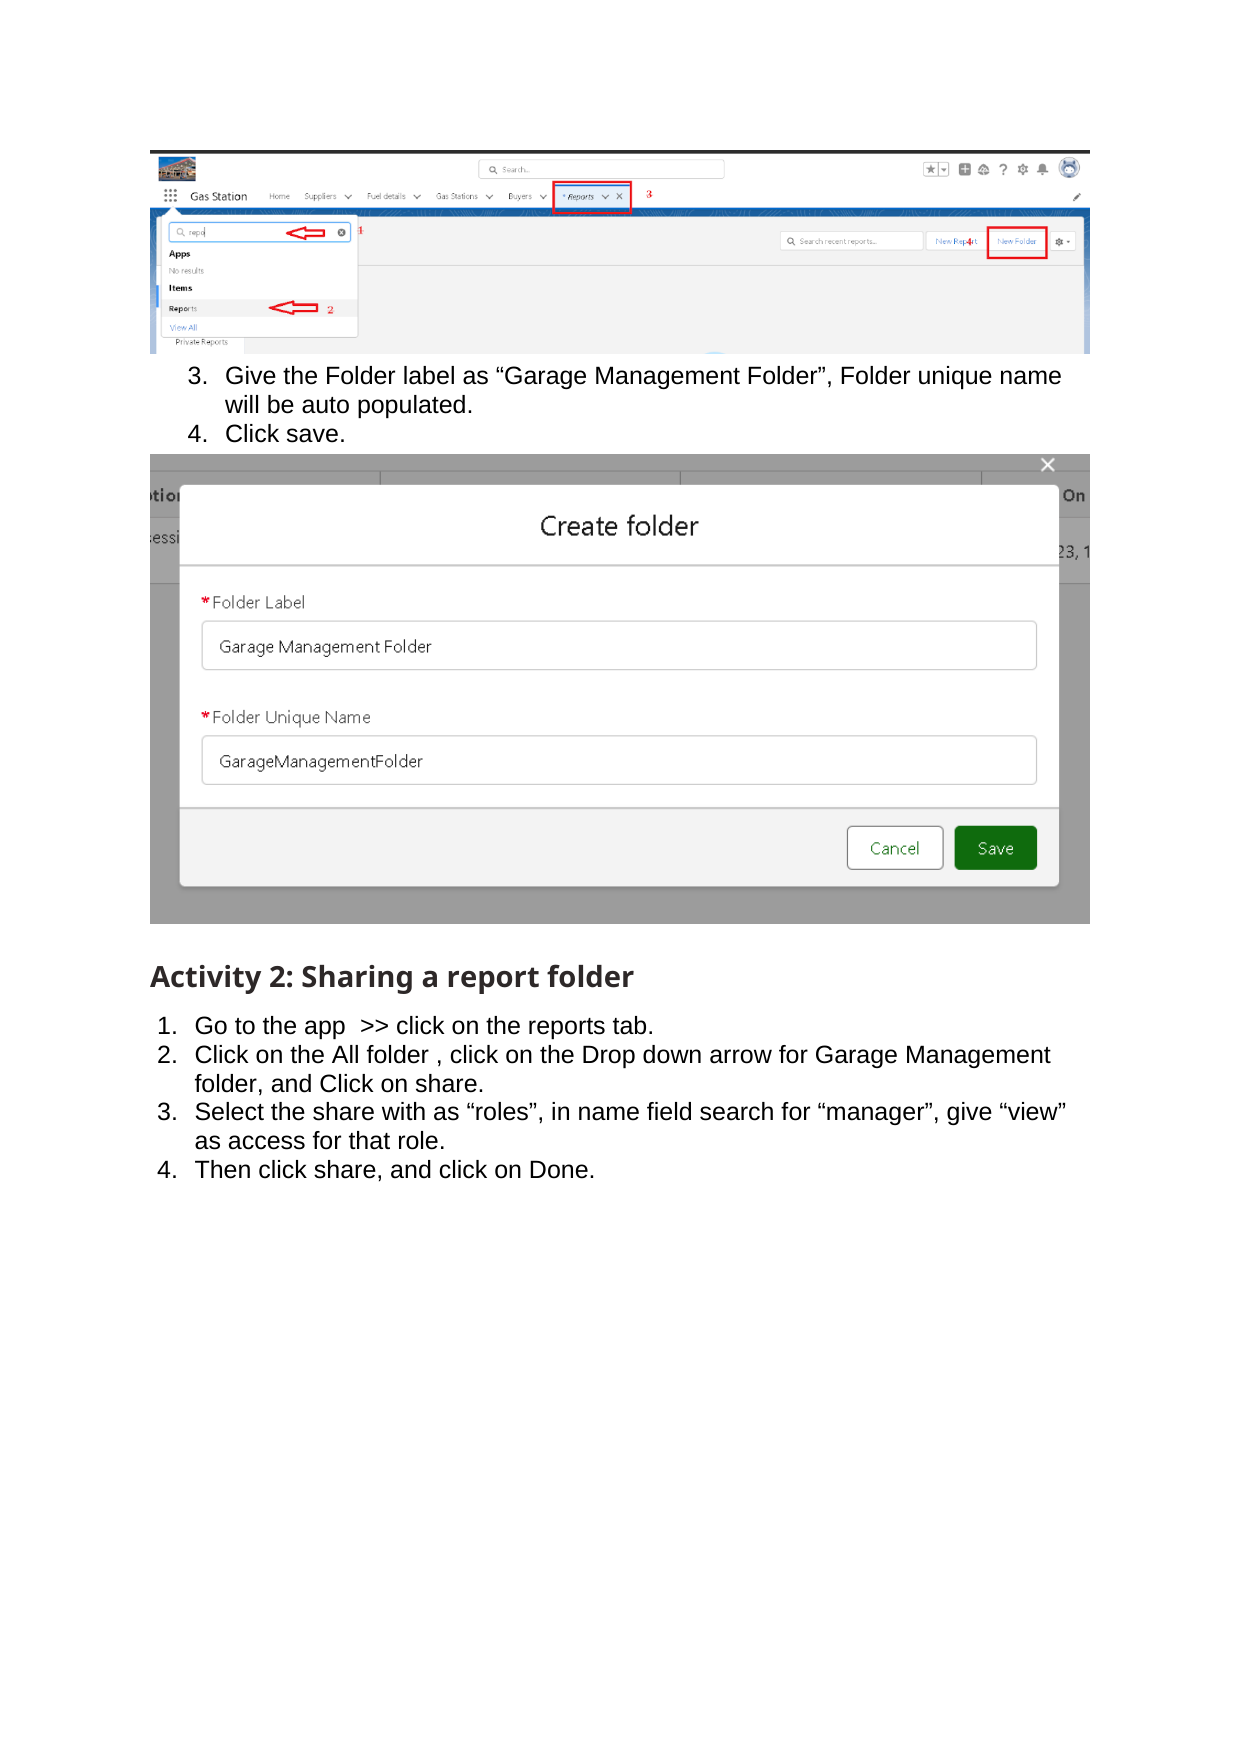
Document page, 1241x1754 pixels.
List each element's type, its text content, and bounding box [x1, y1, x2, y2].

list Select the share with as “roles”, in name field search for “manager”, give “view” as access for that role. [157, 1097, 1090, 1155]
picture [150, 150, 1090, 354]
list Then click share, and click on Done. [157, 1155, 1090, 1184]
list Go to the app >> click on the reports tab. [157, 1011, 1090, 1040]
list Click on the All folder , click on the Drop down arrow for Garage Management folder, and Click on share. [157, 1040, 1090, 1097]
list Click save. [187, 419, 1090, 447]
list Give the Folder label as “Garage Management Folder”, Folder unique name will be auto populated. [187, 361, 1090, 419]
subtitle Activity 2: Sharing a report folder [150, 949, 1090, 996]
picture [150, 454, 1090, 924]
